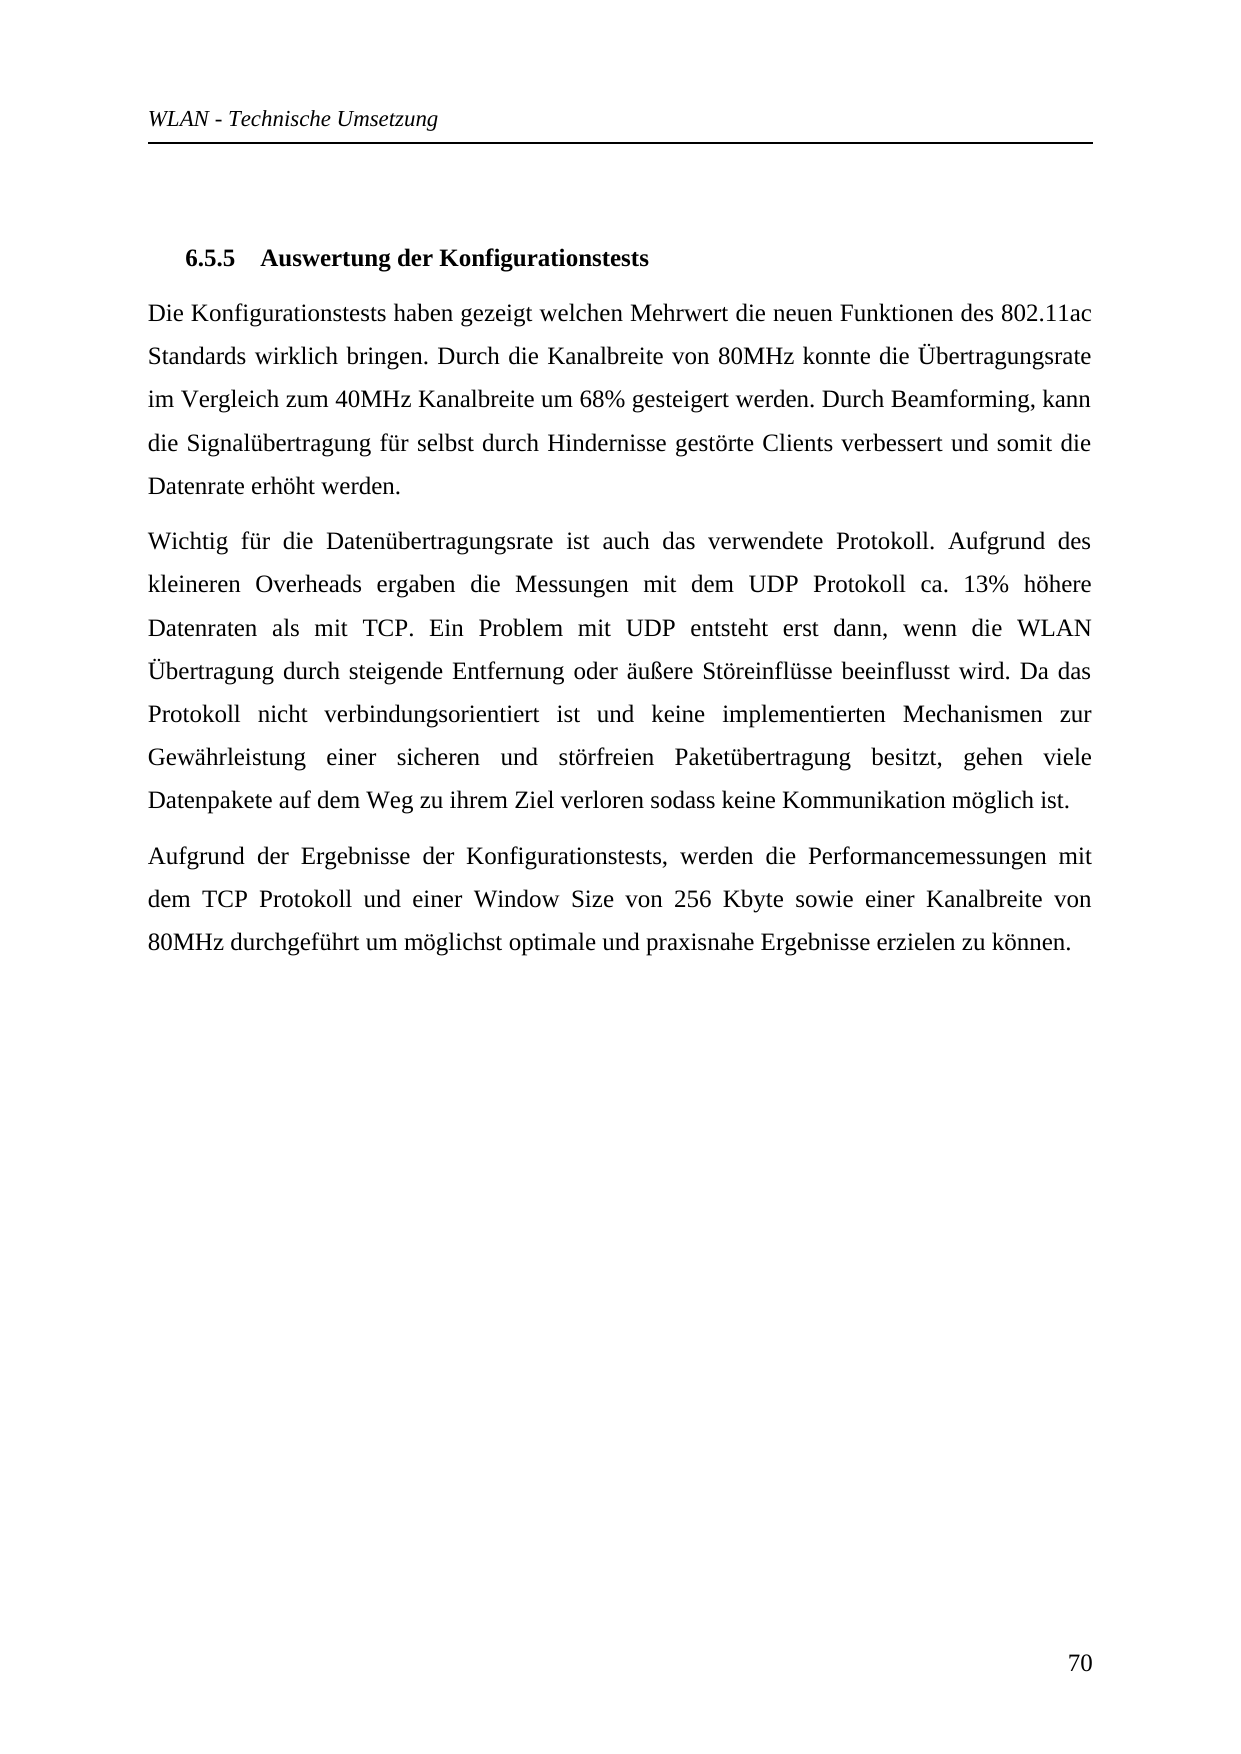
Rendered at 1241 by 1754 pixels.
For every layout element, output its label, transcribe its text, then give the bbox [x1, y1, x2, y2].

text Die Konfigurationstests haben gezeigt welchen Mehrwert die neuen Funktionen des 802.11ac Standards wirklich bringen. Durch die Kanalbreite von 80MHz konnte die Übertragungsrate im Vergleich zum 40MHz Kanalbreite um 68% gesteigert werden. Durch Beamforming, kann die Signalübertragung für selbst durch Hindernisse gestörte Clients verbessert und somit die Datenrate erhöht werden. [148, 298, 1093, 499]
text Aufgrund der Ergebnisse der Konfigurationstests, werden die Performancemessungen mit dem TCP Protokoll und einer Window Size von 256 Kbyte sowie einer Kanalbreite von 80MHz durchgeführt um möglichst optimale und praxisnahe Ergebnisse erzielen zu können. [148, 841, 1093, 956]
text Wichtig für die Datenübertragungsrate ist auch das verwendete Protokoll. Aufgrund des kleineren Overheads ergaben die Messungen mit dem UDP Protokoll ca. 13% höhere Datenraten als mit TCP. Ein Problem mit UDP entsteht erst dann, wenn die WLAN Übertragung durch steigende Entfernung oder äußere Störeinflüsse beeinflusst wird. Da das Protokoll nicht verbindungsorientiert ist und keine implementierten Mechanismen zur Gewährleistung einer sicheren und störfreien Paketübertragung besitzt, gehen viele Datenpakete auf dem Weg zu ihrem Ziel verloren sodass keine Kommunikation möglich ist. [148, 526, 1093, 814]
subtitle Auswertung der Konfigurationstests [185, 243, 1093, 271]
